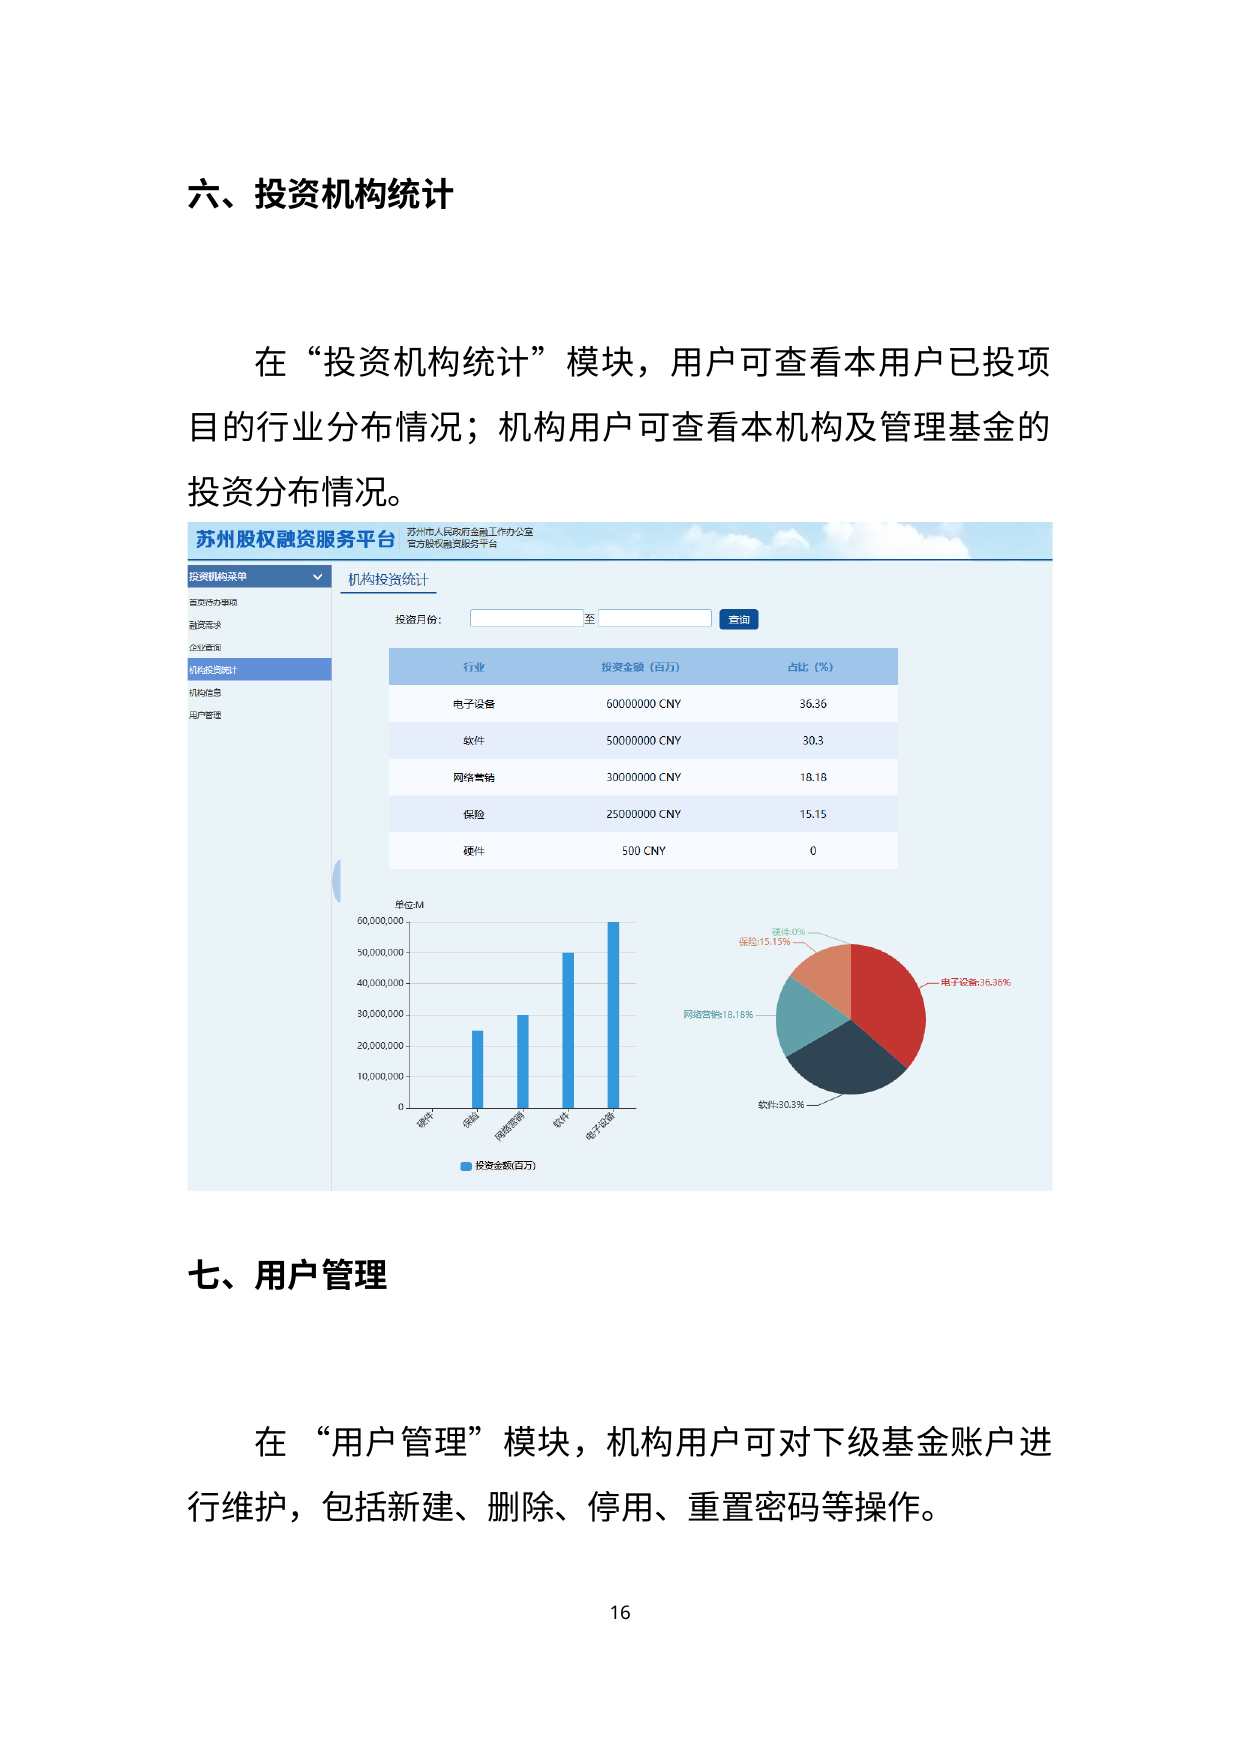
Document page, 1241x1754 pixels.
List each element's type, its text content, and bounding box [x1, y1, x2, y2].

subtitle 六、投资机构统计 [187, 160, 1053, 225]
text 在“投资机构统计”模块，用户可查看本用户已投项目的行业分布情况；机构用户可查看本机构及管理基金的投资分布情况。 [187, 327, 1053, 522]
subtitle 七、用户管理 [187, 1240, 1053, 1305]
picture [187, 522, 1053, 1191]
list 在 “用户管理”模块，机构用户可对下级基金账户进行维护，包括新建、删除、停用、重置密码等操作。 [187, 1407, 1053, 1537]
